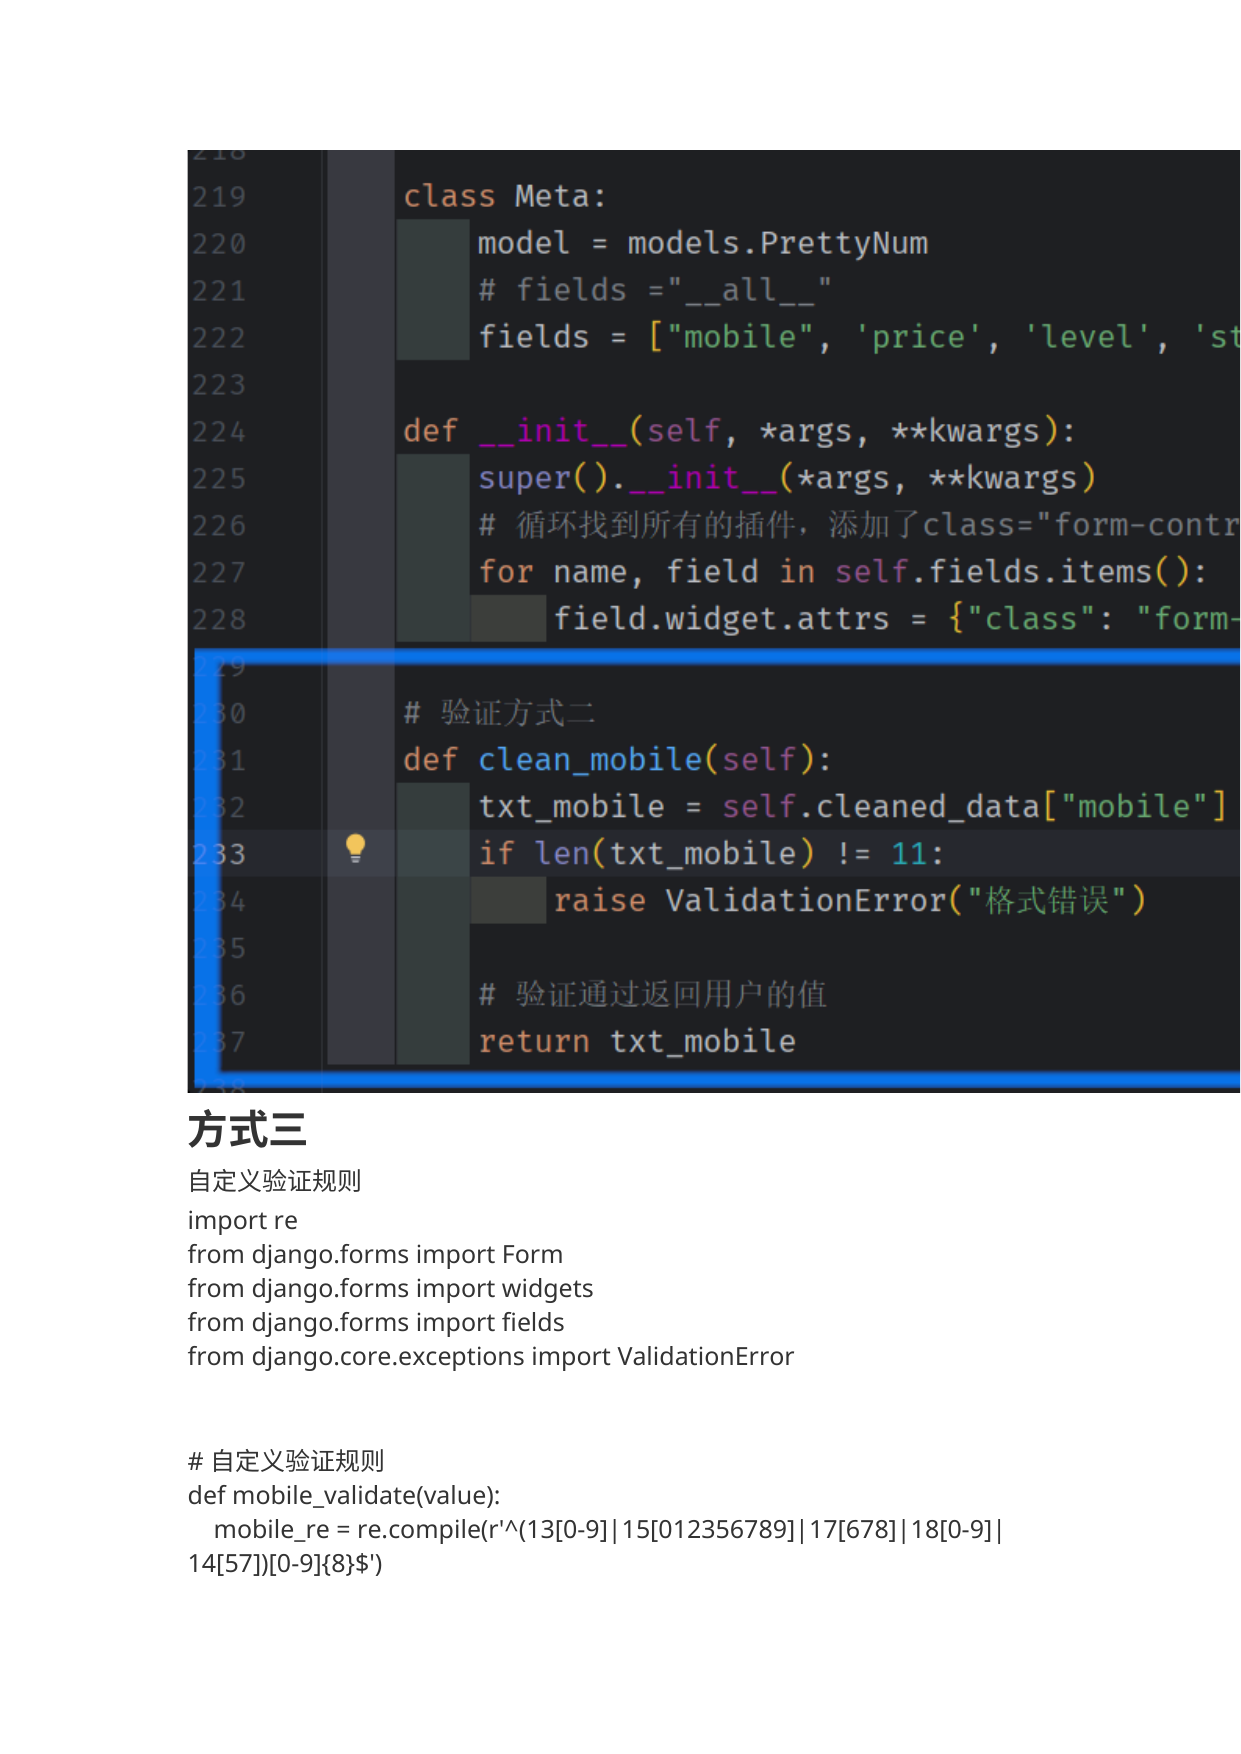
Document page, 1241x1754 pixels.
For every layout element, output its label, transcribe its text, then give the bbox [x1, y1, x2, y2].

text from django.forms import widgets [187, 1271, 1053, 1305]
text import re [187, 1203, 1053, 1237]
text 方式三 [187, 1097, 1053, 1156]
text from django.forms import Form [187, 1237, 1053, 1271]
picture [187, 150, 1241, 1093]
text from django.forms import fields [187, 1305, 1053, 1339]
text mobile_re = re.compile(r'^(13[0-9]|15[012356789]|17[678]|18[0-9]|14[57])[0-9]{8}$') [187, 1511, 1053, 1579]
text def mobile_validate(value): [187, 1477, 1053, 1511]
text 自定义验证规则 [187, 1161, 1053, 1197]
text # 自定义验证规则 [187, 1441, 1053, 1477]
text from django.core.exceptions import ValidationError [187, 1339, 1053, 1373]
